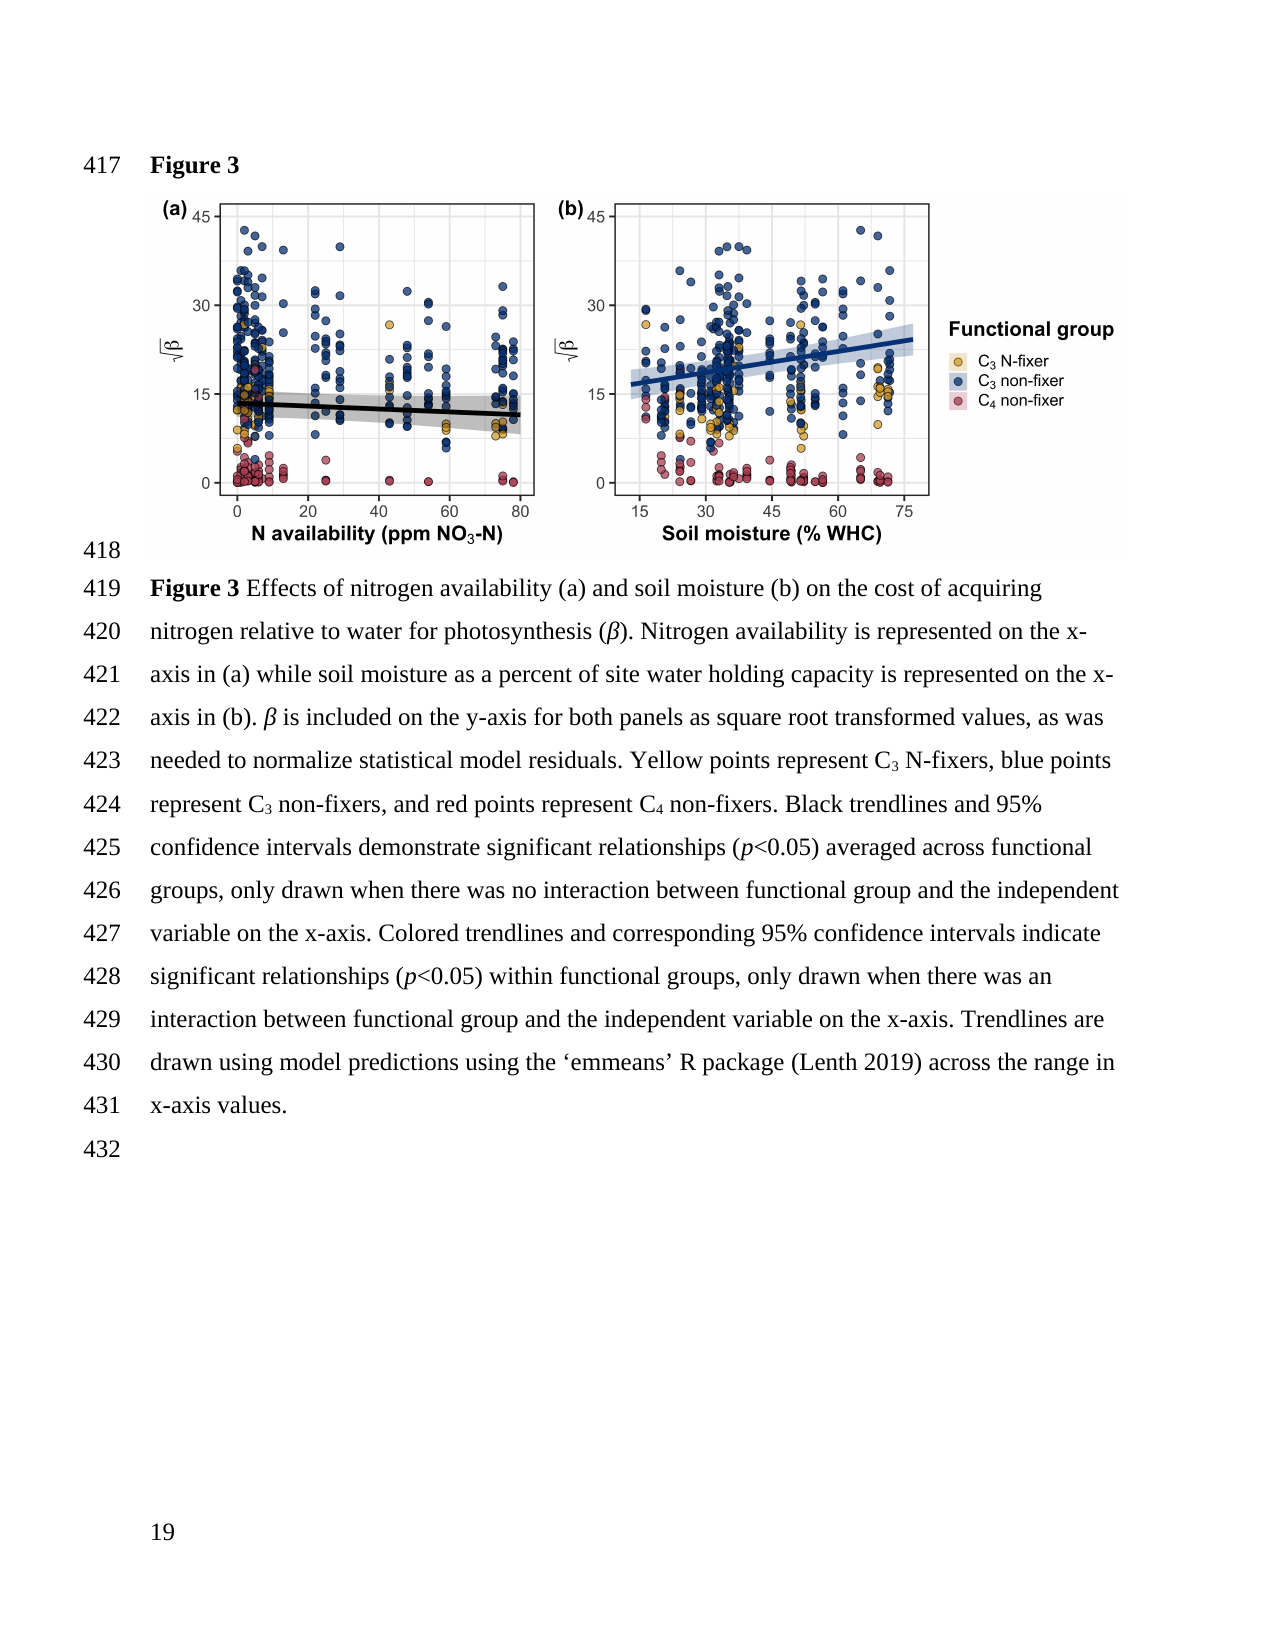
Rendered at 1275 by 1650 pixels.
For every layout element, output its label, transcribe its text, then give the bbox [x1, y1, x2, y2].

text Figure 3 Effects of nitrogen availability (a) and soil moisture (b) on the cost of acquiring nitrogen relative to water for photosynthesis (β). Nitrogen availability is represented on the x-axis in (a) while soil moisture as a percent of site water holding capacity is represented on the x-axis in (b). β is included on the y-axis for both panels as square root transformed values, as was needed to normalize statistical model residuals. Yellow points represent C3 N-fixers, blue points represent C3 non-fixers, and red points represent C4 non-fixers. Black trendlines and 95% confidence intervals demonstrate significant relationships (p<0.05) averaged across functional groups, only drawn when there was no interaction between functional group and the independent variable on the x-axis. Colored trendlines and corresponding 95% confidence intervals indicate significant relationships (p<0.05) within functional groups, only drawn when there was an interaction between functional group and the independent variable on the x-axis. Trendlines are drawn using model predictions using the ‘emmeans’ R package (Lenth 2019) across the range in x-axis values. [150, 573, 1125, 1119]
picture [150, 193, 1125, 559]
text Figure 3 [150, 150, 1125, 179]
